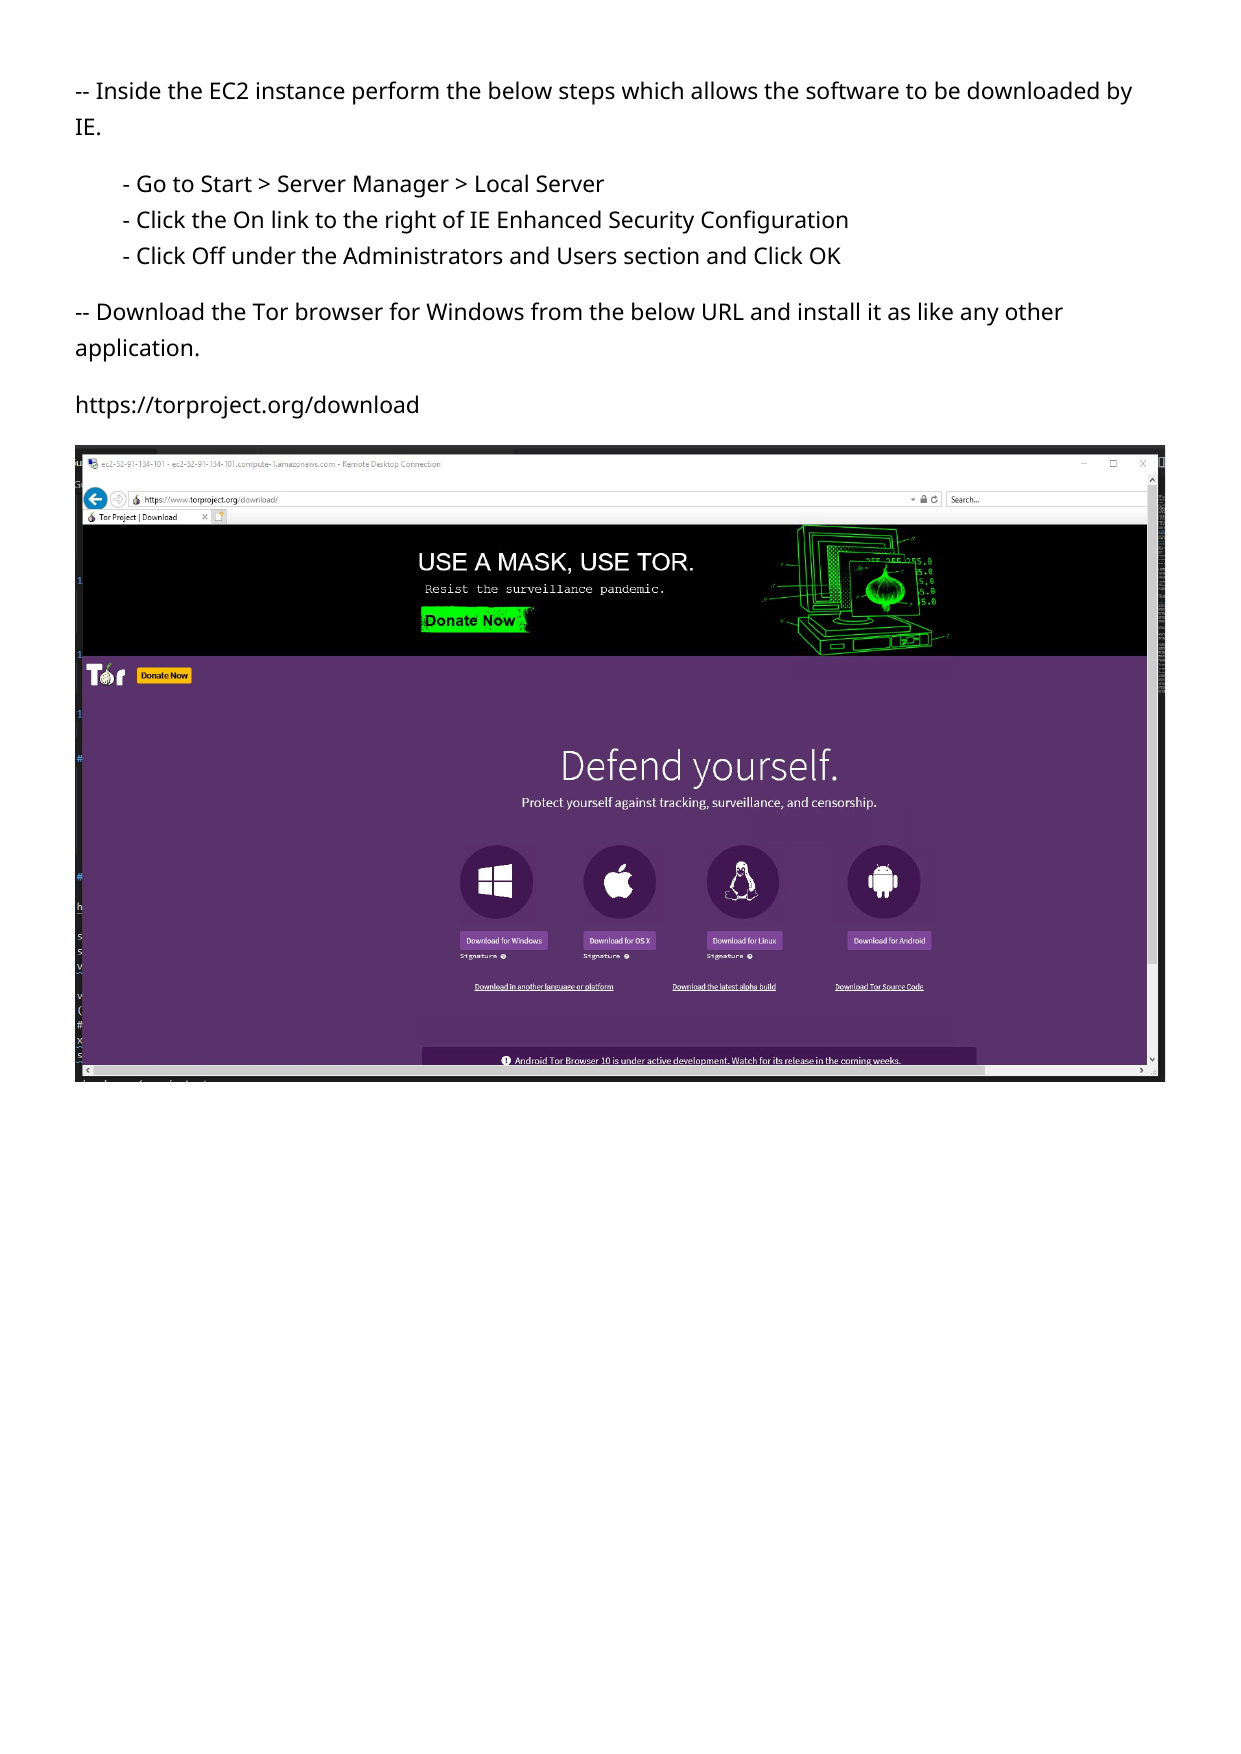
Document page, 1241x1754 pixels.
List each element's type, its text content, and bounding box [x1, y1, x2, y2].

text -- Inside the EC2 instance perform the below steps which allows the software to be downloaded by IE. [75, 75, 1165, 142]
text - Go to Start > Server Manager > Local Server - Click the On link to the right of IE Enhanced Security Configuration - Click Off under the Administrators and Users section and Click OK [75, 168, 1165, 271]
picture [75, 445, 1166, 1082]
text -- Download the Tor browser for Windows from the below URL and install it as like any other application. [75, 296, 1165, 363]
text https://torproject.org/download [75, 389, 1165, 420]
